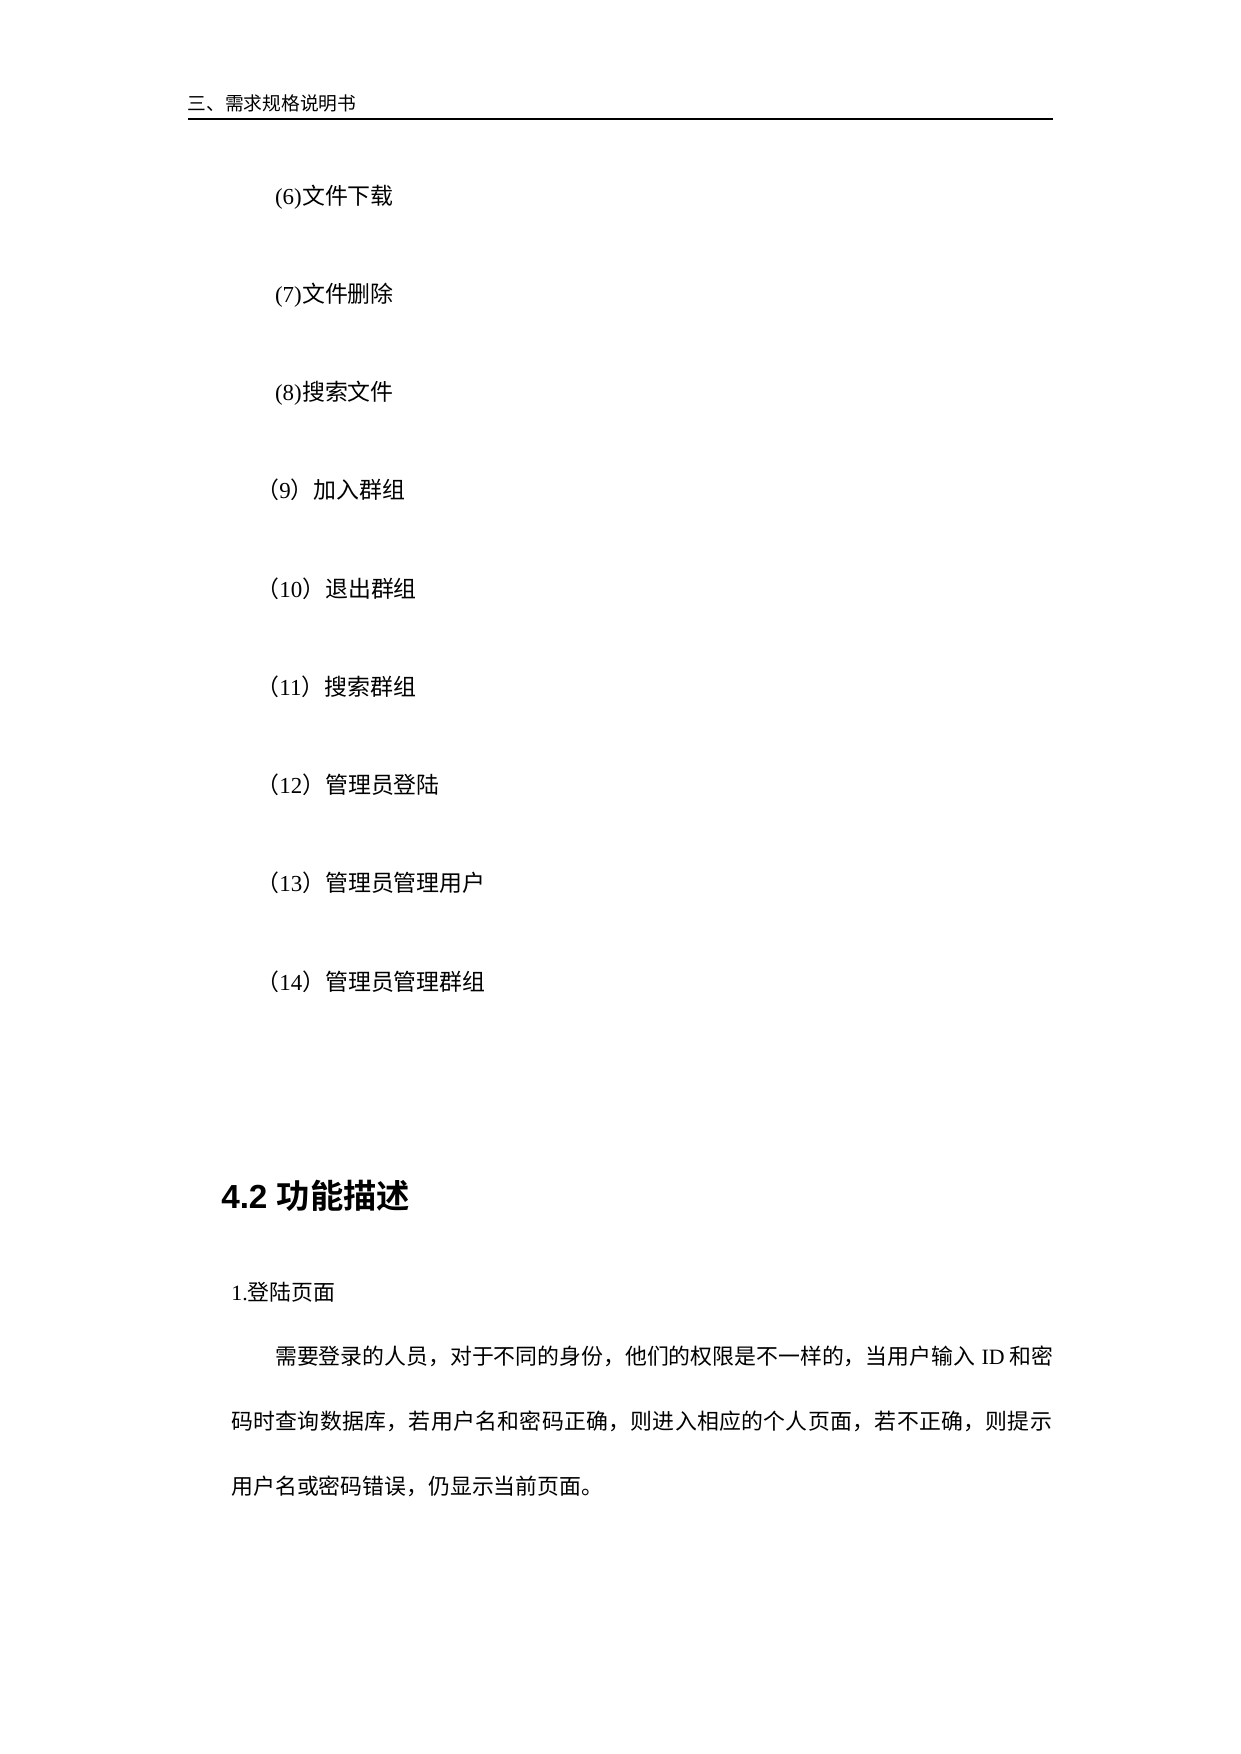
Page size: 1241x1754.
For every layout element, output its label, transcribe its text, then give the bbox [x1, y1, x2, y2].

subtitle 4.2 功能描述 [187, 1161, 1053, 1226]
text 需要登录的人员，对于不同的身份，他们的权限是不一样的，当用户输入ID和密码时查询数据库，若用户名和密码正确，则进入相应的个人页面，若不正确，则提示用户名或密码错误，仍显示当前页面。 [231, 1339, 1053, 1501]
text （14）管理员管理群组 [187, 948, 1053, 1013]
text （12）管理员登陆 [187, 751, 1053, 816]
text (6)文件下载 [187, 162, 1053, 227]
text （9）加入群组 [187, 457, 1053, 522]
text (7)文件删除 [187, 260, 1053, 325]
text （11）搜索群组 [187, 653, 1053, 718]
text （13）管理员管理用户 [187, 849, 1053, 914]
text (8)搜索文件 [187, 358, 1053, 423]
text 1.登陆页面 [187, 1274, 1053, 1307]
text （10）退出群组 [187, 555, 1053, 620]
